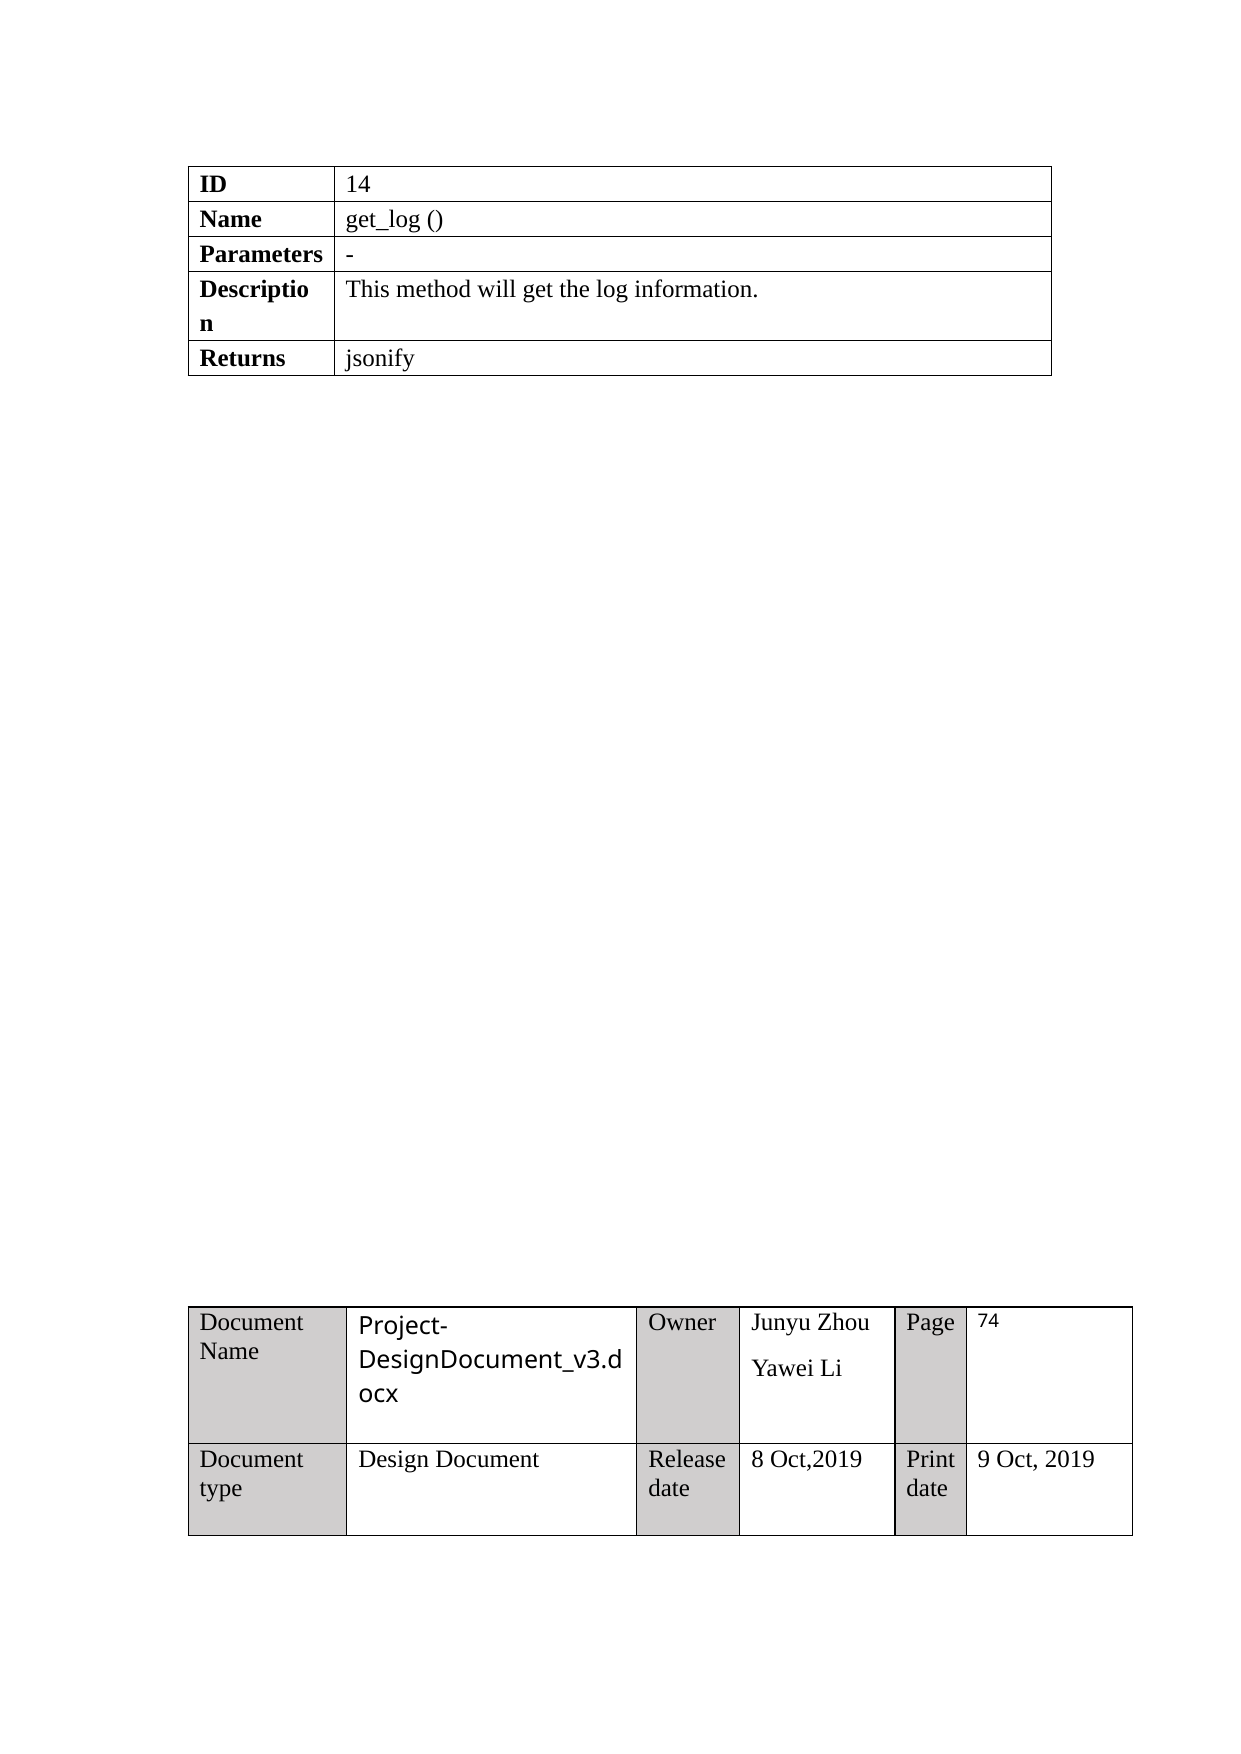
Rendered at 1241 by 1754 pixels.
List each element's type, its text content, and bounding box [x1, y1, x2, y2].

table_header ID [189, 167, 334, 201]
table_cell get_log () [335, 202, 1051, 236]
table_cell This method will get the log information. [335, 272, 1051, 340]
table_cell Returns [189, 341, 334, 375]
table_cell Description [189, 272, 334, 340]
table_cell - [335, 237, 1051, 271]
table_header 14 [335, 167, 1051, 201]
table_cell jsonify [335, 341, 1051, 375]
table_cell Name [189, 202, 334, 236]
table_cell Parameters [189, 237, 334, 271]
